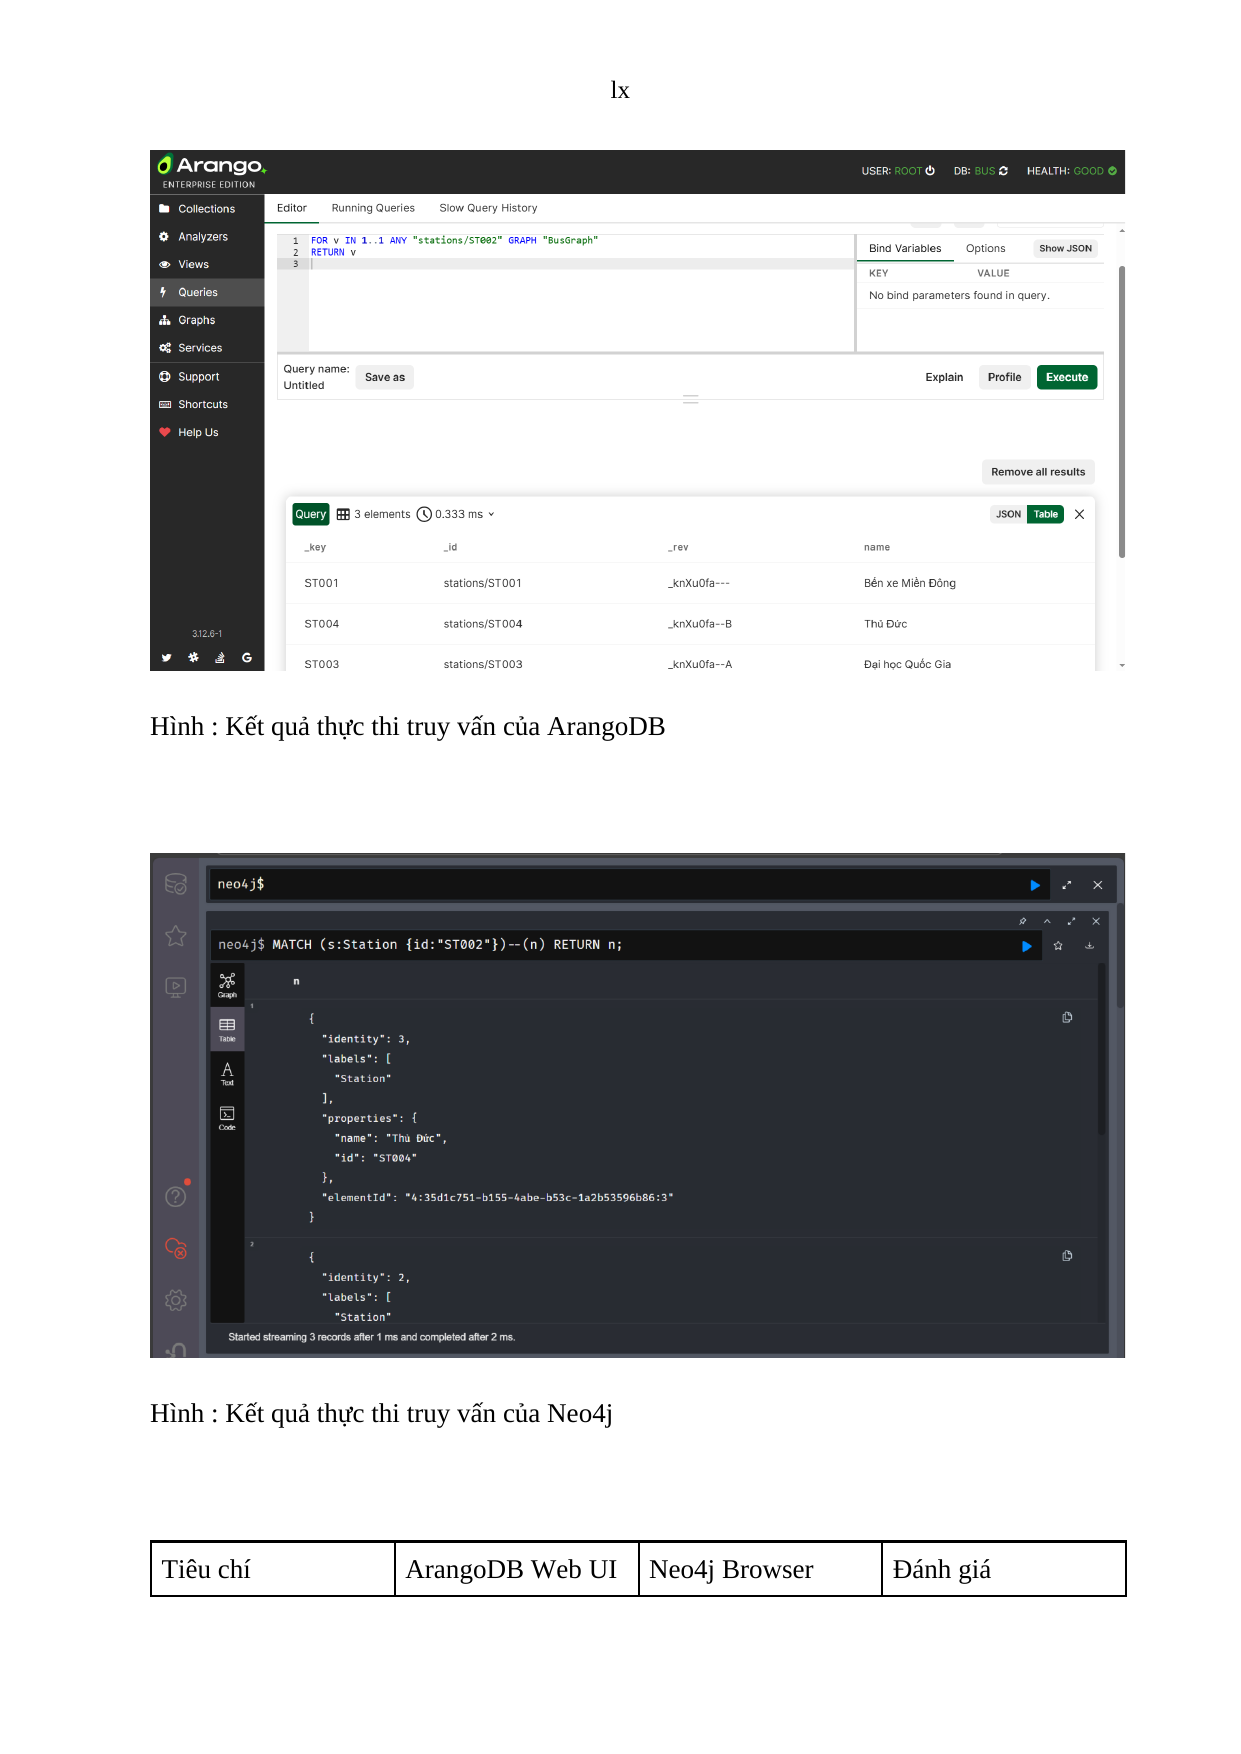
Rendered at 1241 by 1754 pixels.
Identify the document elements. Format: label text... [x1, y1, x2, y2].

picture [150, 853, 1125, 1358]
table_header Tiêu chí [152, 1543, 394, 1594]
picture [150, 150, 1125, 671]
table_header Neo4j Browser [640, 1543, 881, 1594]
text Hình : Kết quả thực thi truy vấn của Neo4j [150, 1397, 1090, 1428]
table_header ArangoDB Web UI [396, 1543, 638, 1594]
table_header Đánh giá [883, 1543, 1125, 1594]
text Hình : Kết quả thực thi truy vấn của ArangoDB [150, 710, 1090, 741]
